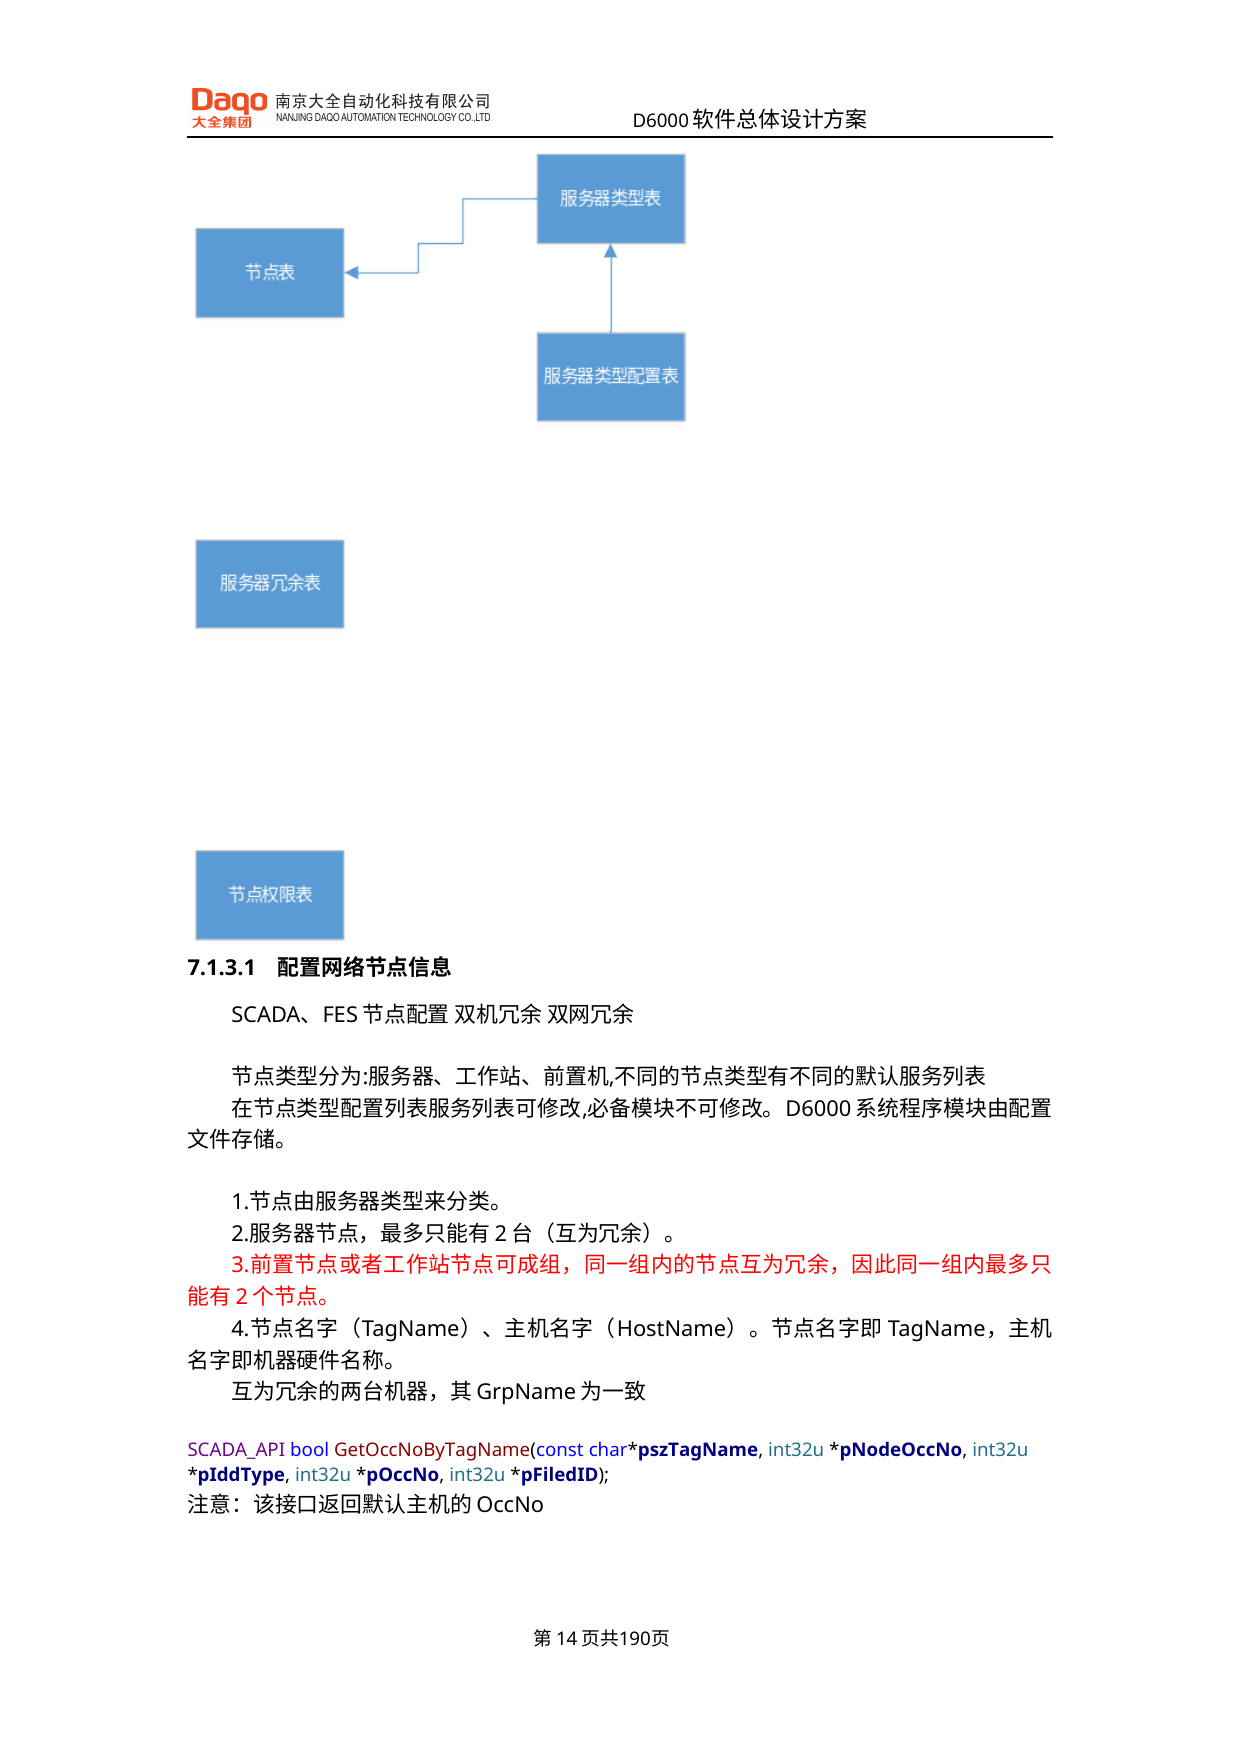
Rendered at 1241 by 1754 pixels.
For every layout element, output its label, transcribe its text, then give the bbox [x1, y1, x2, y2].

text SCADA、FES节点配置 双机冗余 双网冗余 [187, 997, 1053, 1029]
text 3.前置节点或者工作站节点可成组，同一组内的节点互为冗余，因此同一组内最多只能有2个节点。 [187, 1247, 1053, 1311]
subtitle 配置网络节点信息 [187, 950, 1053, 981]
text 互为冗余的两台机器，其GrpName为一致 [187, 1374, 1053, 1406]
text 4.节点名字（TagName）、主机名字（HostName）。节点名字即TagName，主机名字即机器硬件名称。 [187, 1311, 1053, 1374]
text 1.节点由服务器类型来分类。 [187, 1184, 1053, 1216]
picture [187, 88, 492, 128]
text 节点类型分为:服务器、工作站、前置机,不同的节点类型有不同的默认服务列表 [187, 1059, 1053, 1091]
text 在节点类型配置列表服务列表可修改,必备模块不可修改。D6000系统程序模块由配置文件存储。 [187, 1091, 1053, 1154]
text 注意：该接口返回默认主机的OccNo [187, 1487, 1053, 1519]
text 2.服务器节点，最多只能有2台（互为冗余）。 [187, 1216, 1053, 1247]
text SCADA_API bool GetOccNoByTagName(const char*pszTagName, int32u *pNodeOccNo, int32u *pIddType, int32u *pOccNo, int32u *pFiledID); [609, 1436, 1053, 1487]
